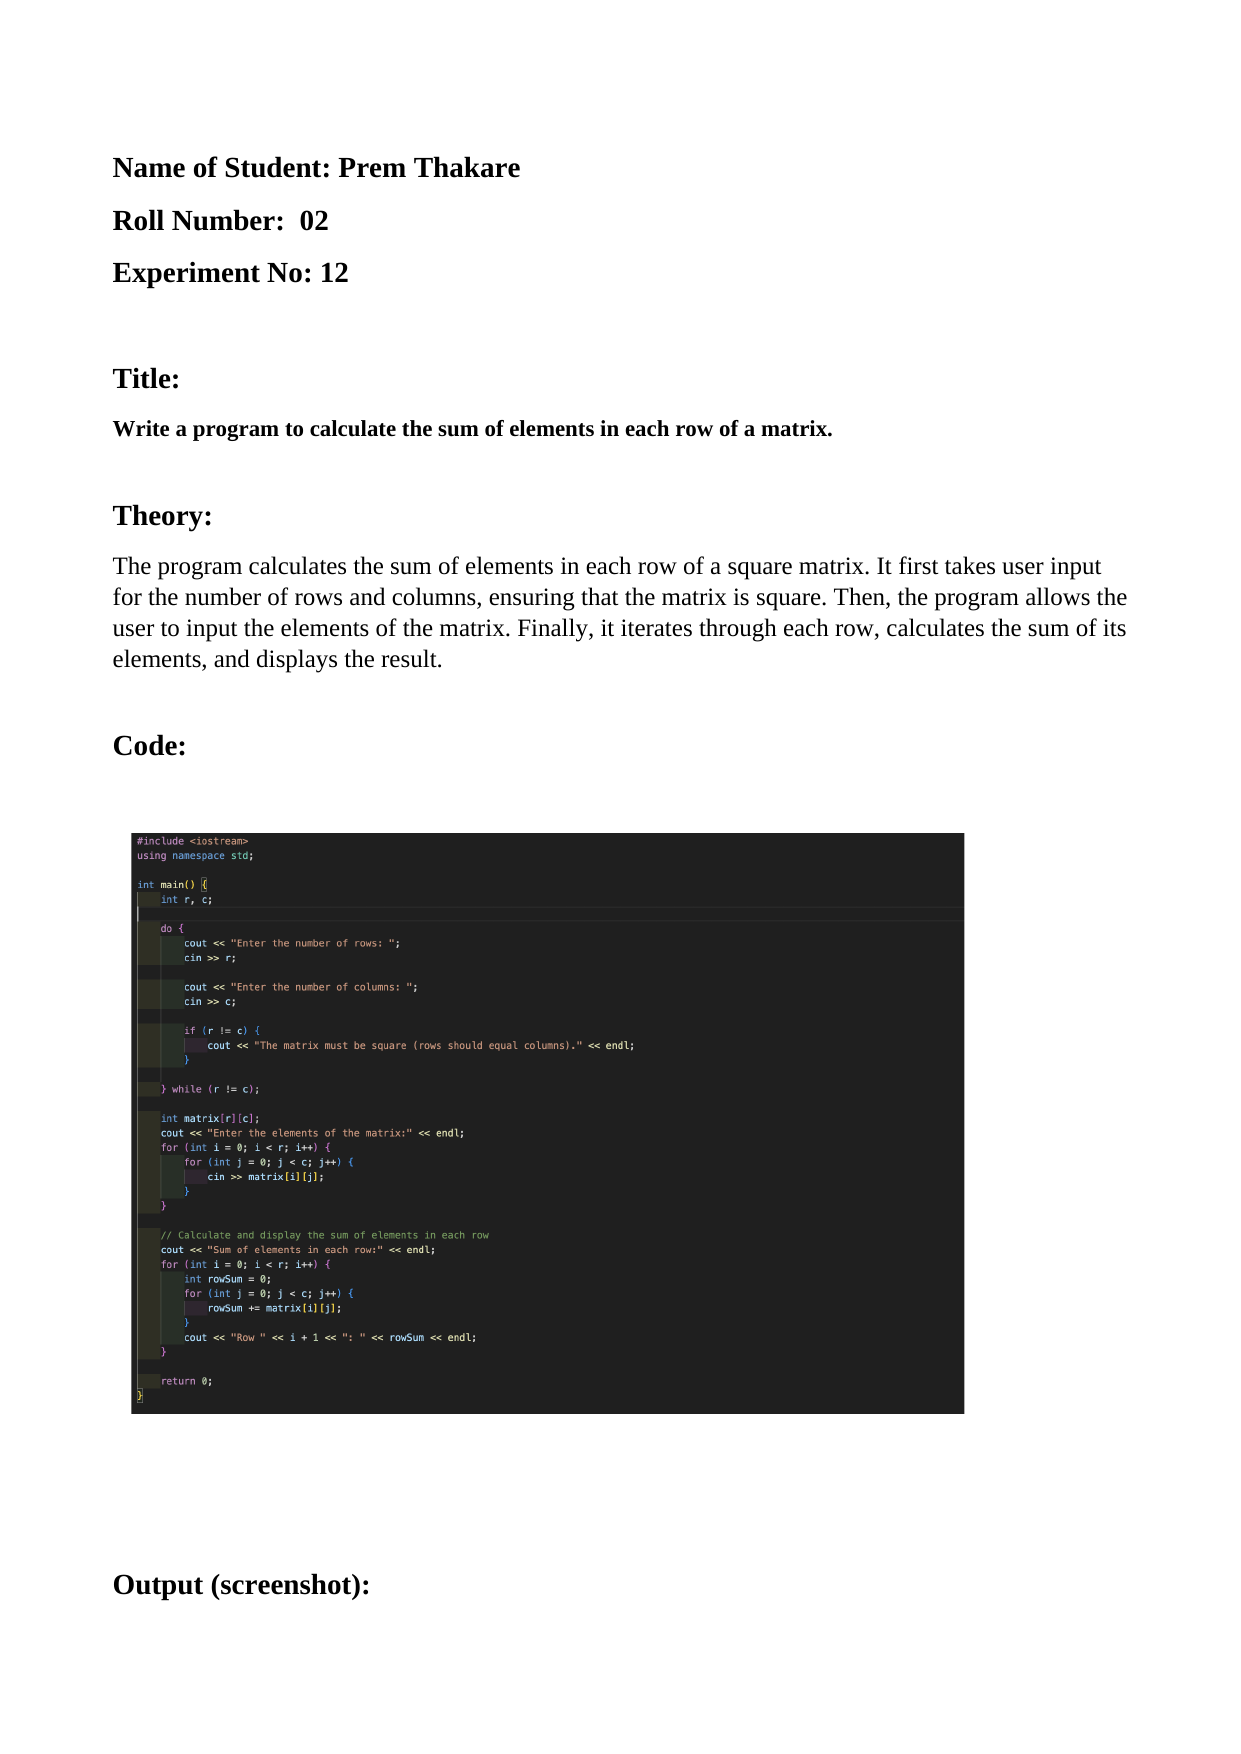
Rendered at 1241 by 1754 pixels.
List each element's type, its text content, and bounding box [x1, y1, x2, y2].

text Theory: [112, 498, 1128, 532]
text Name of Student: Prem Thakare [112, 150, 1128, 183]
text Output (screenshot): [112, 1567, 1128, 1601]
text Experiment No: 12 [112, 256, 1128, 289]
text Write a program to calculate the sum of elements in each row of a matrix. [112, 414, 1128, 442]
text Roll Number: 02 [112, 203, 1128, 236]
text Code: [112, 728, 1128, 761]
text The program calculates the sum of elements in each row of a square matrix. It first takes user input for the number of rows and columns, ensuring that the matrix is square. Then, the program allows the user to input the elements of the matrix. Finally, it iterates through each row, calculates the sum of its elements, and displays the result. [112, 551, 1128, 673]
text Title: [112, 361, 1128, 395]
